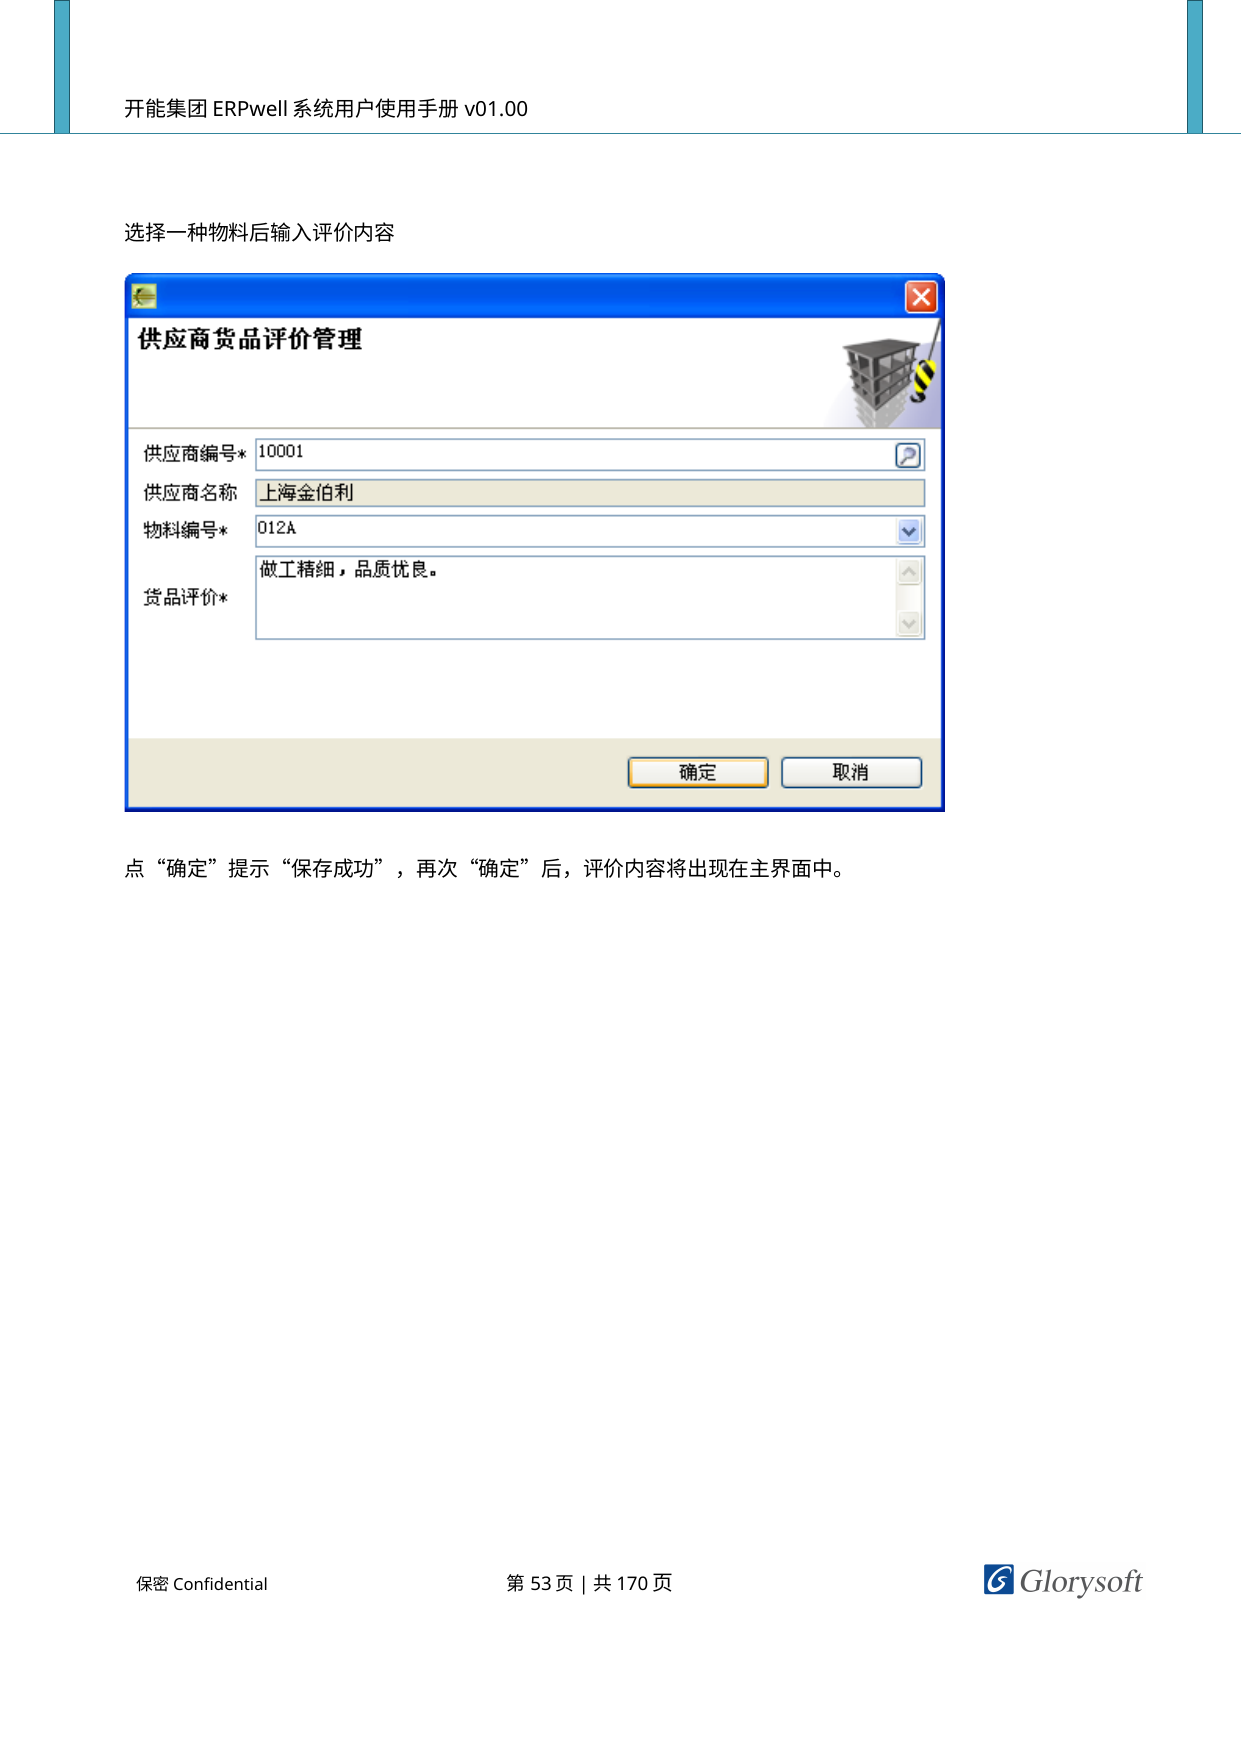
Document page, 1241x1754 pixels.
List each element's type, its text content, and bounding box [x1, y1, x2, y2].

picture [981, 1562, 1146, 1600]
text 选择一种物料后输入评价内容 [124, 215, 1150, 248]
picture [124, 273, 945, 812]
text 点“确定”提示“保存成功”，再次“确定”后，评价内容将出现在主界面中。 [124, 851, 1150, 883]
